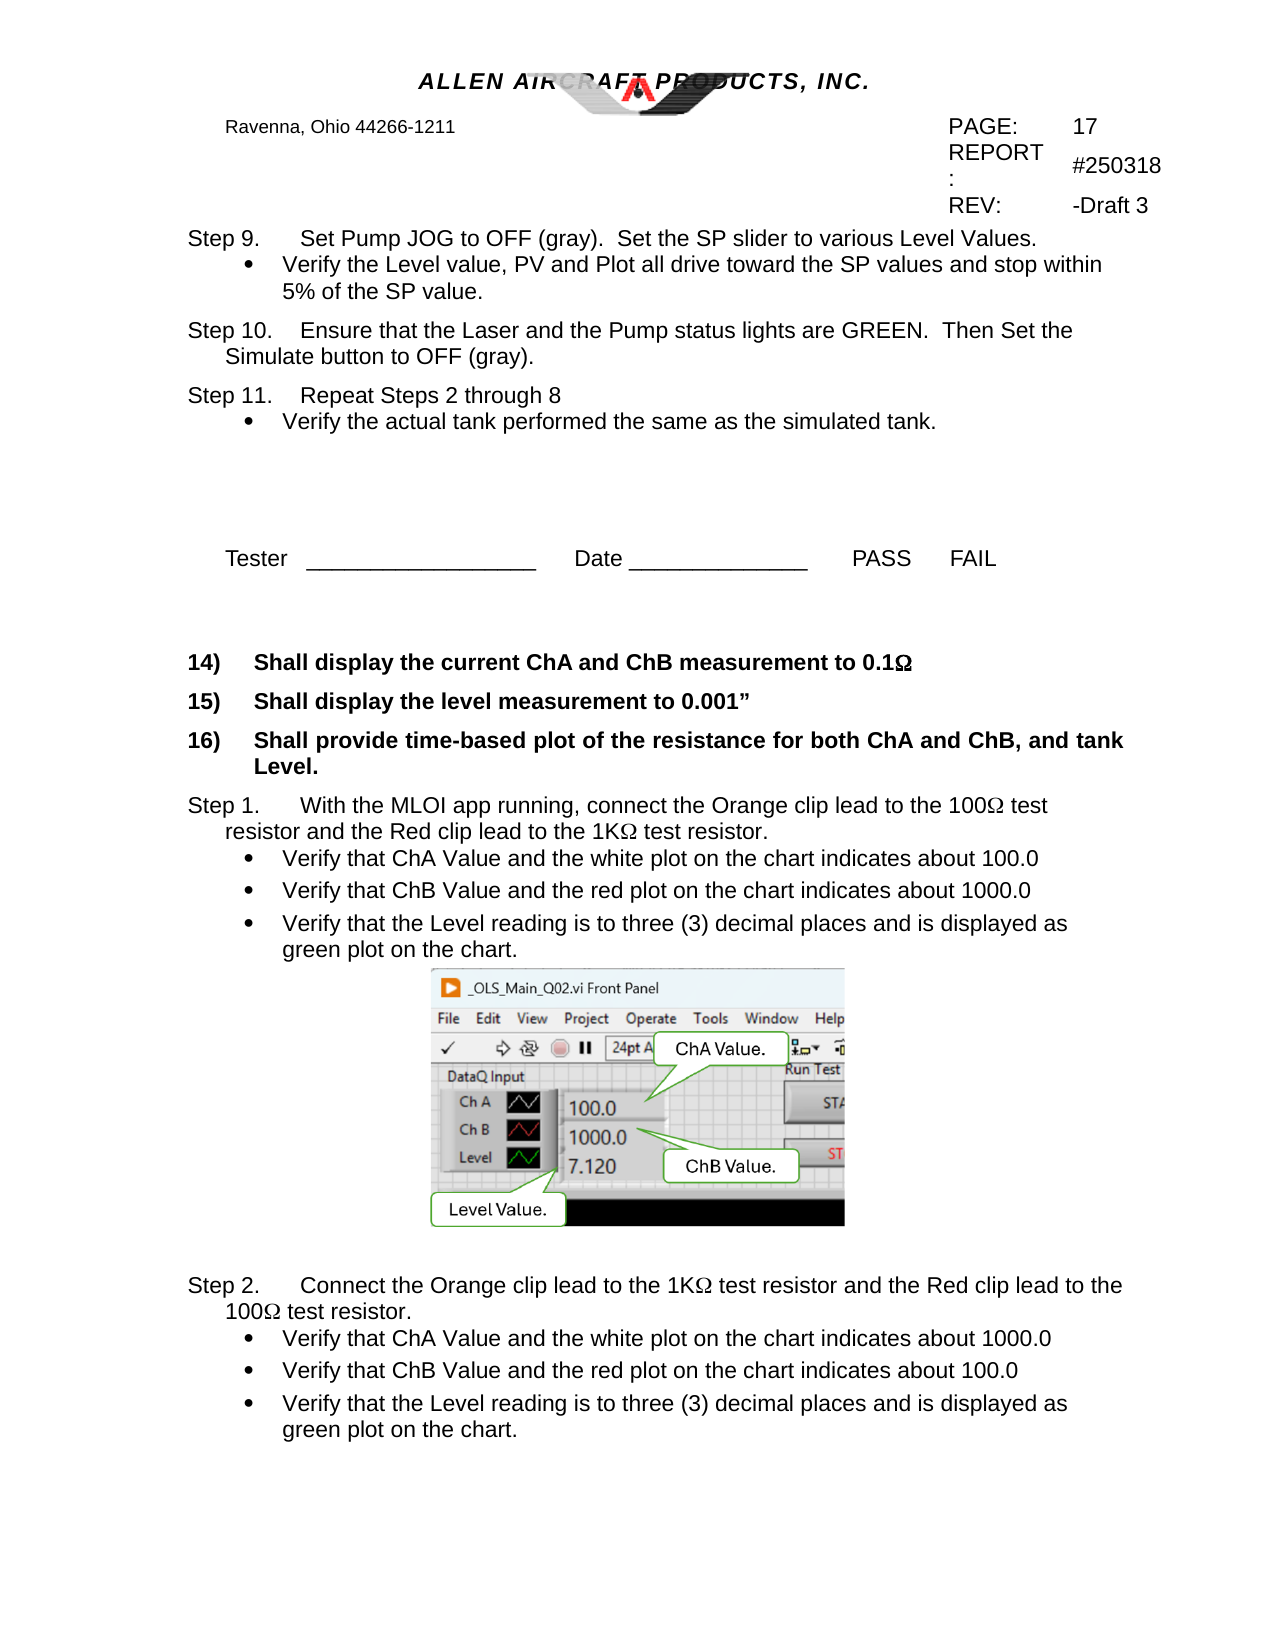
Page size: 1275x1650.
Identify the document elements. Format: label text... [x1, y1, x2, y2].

text Verify the Level value, PV and Plot all drive toward the SP values and stop within 5% of the SP value. [244, 251, 1125, 304]
list Ensure that the Laser and the Pump status lights are GREEN. Then Set the Simulate button to OFF (gray). [187, 317, 1125, 369]
text Shall display the current ChA and ChB measurement to 0.1 [187, 649, 1125, 675]
text Verify that ChB Value and the red plot on the chart indicates about 1000.0 [244, 877, 1125, 903]
text Shall provide time-based plot of the resistance for both ChA and ChB, and tank Level. [187, 727, 1125, 779]
text Verify that ChA Value and the white plot on the chart indicates about 100.0 [244, 844, 1125, 871]
list With the MLOI app running, connect the Orange clip lead to the 100 test resistor and the Red clip lead to the 1K test resistor. [187, 792, 1125, 844]
list Set Pump JOG to OFF (gray). Set the SP slider to various Level Values. [187, 225, 1125, 251]
text Verify that ChB Value and the red plot on the chart indicates about 100.0 [244, 1357, 1125, 1383]
text Verify that the Level reading is to three (3) decimal places and is displayed as green plot on the chart. [244, 910, 1125, 962]
picture [430, 968, 845, 1233]
list Repeat Steps 2 through 8 [187, 382, 1125, 408]
text Shall display the level measurement to 0.001” [187, 688, 1125, 714]
list Connect the Orange clip lead to the 1K test resistor and the Red clip lead to the 100 test resistor. [187, 1272, 1125, 1324]
text Tester __________________ Date ______________ PASS FAIL [225, 545, 1125, 571]
text Verify the actual tank performed the same as the simulated tank. [244, 408, 1125, 434]
text Verify that ChA Value and the white plot on the chart indicates about 1000.0 [244, 1324, 1125, 1351]
text Verify that the Level reading is to three (3) decimal places and is displayed as green plot on the chart. [244, 1390, 1125, 1442]
